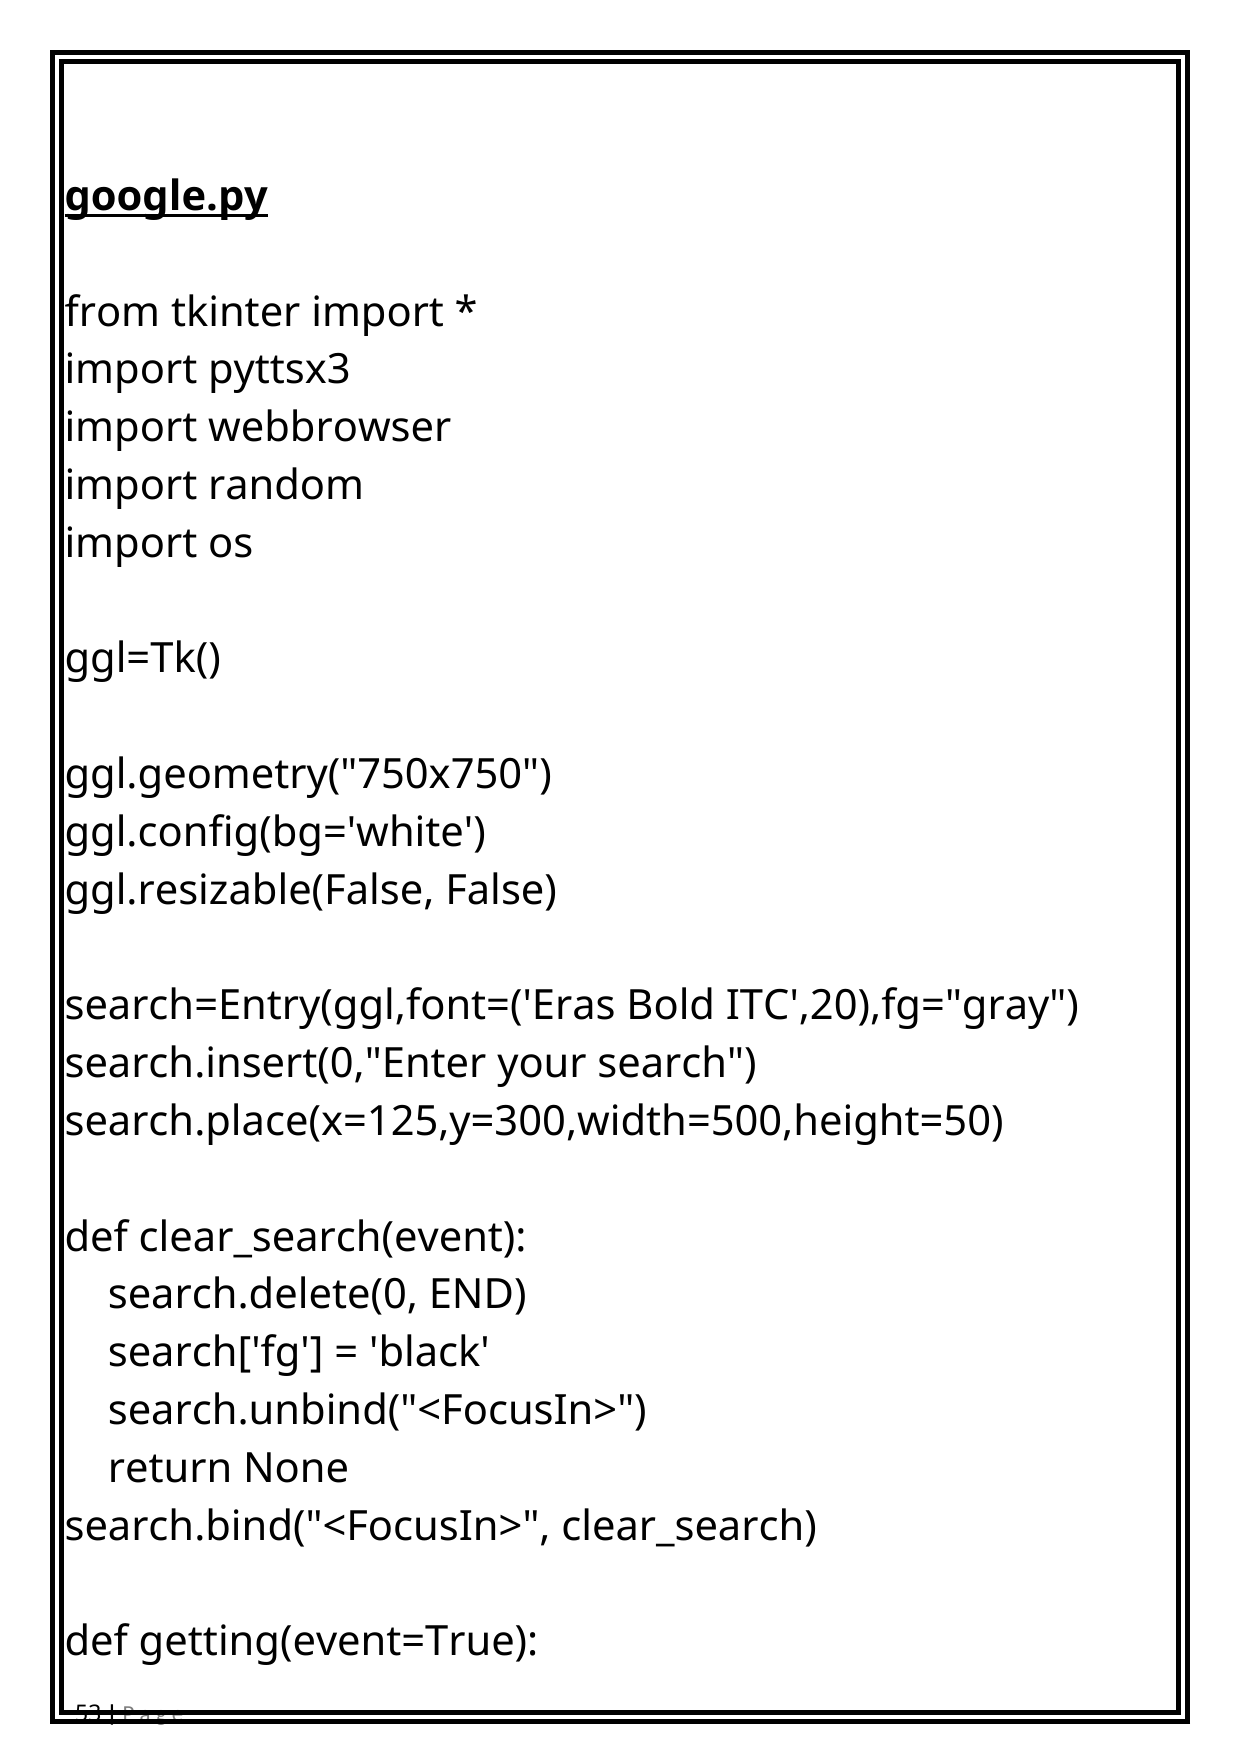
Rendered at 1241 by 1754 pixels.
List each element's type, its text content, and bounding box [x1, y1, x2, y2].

text from tkinter import * [64, 281, 1176, 338]
text ggl.geometry("750x750") [64, 744, 1176, 801]
text import webbrowser [64, 397, 1176, 454]
text import os [64, 513, 1176, 569]
text import pyttsx3 [64, 339, 1176, 396]
text search=Entry(ggl,font=('Eras Bold ITC',20),fg="gray") [64, 975, 1176, 1032]
text google.py [64, 166, 1176, 223]
text search.delete(0, END) [64, 1264, 1176, 1321]
text search.insert(0,"Enter your search") [64, 1033, 1176, 1090]
text search.bind("<FocusIn>", clear_search) [64, 1496, 1176, 1552]
text search['fg'] = 'black' [64, 1322, 1176, 1379]
text def clear_search(event): [64, 1206, 1176, 1263]
text ggl=Tk() [64, 628, 1176, 685]
text ggl.config(bg='white') [64, 802, 1176, 858]
text ggl.resizable(False, False) [64, 859, 1176, 916]
text search.unbind("<FocusIn>") [64, 1380, 1176, 1437]
text def getting(event=True): [64, 1611, 1176, 1668]
text search.place(x=125,y=300,width=500,height=50) [64, 1091, 1176, 1148]
text return None [64, 1438, 1176, 1494]
text import random [64, 455, 1176, 512]
